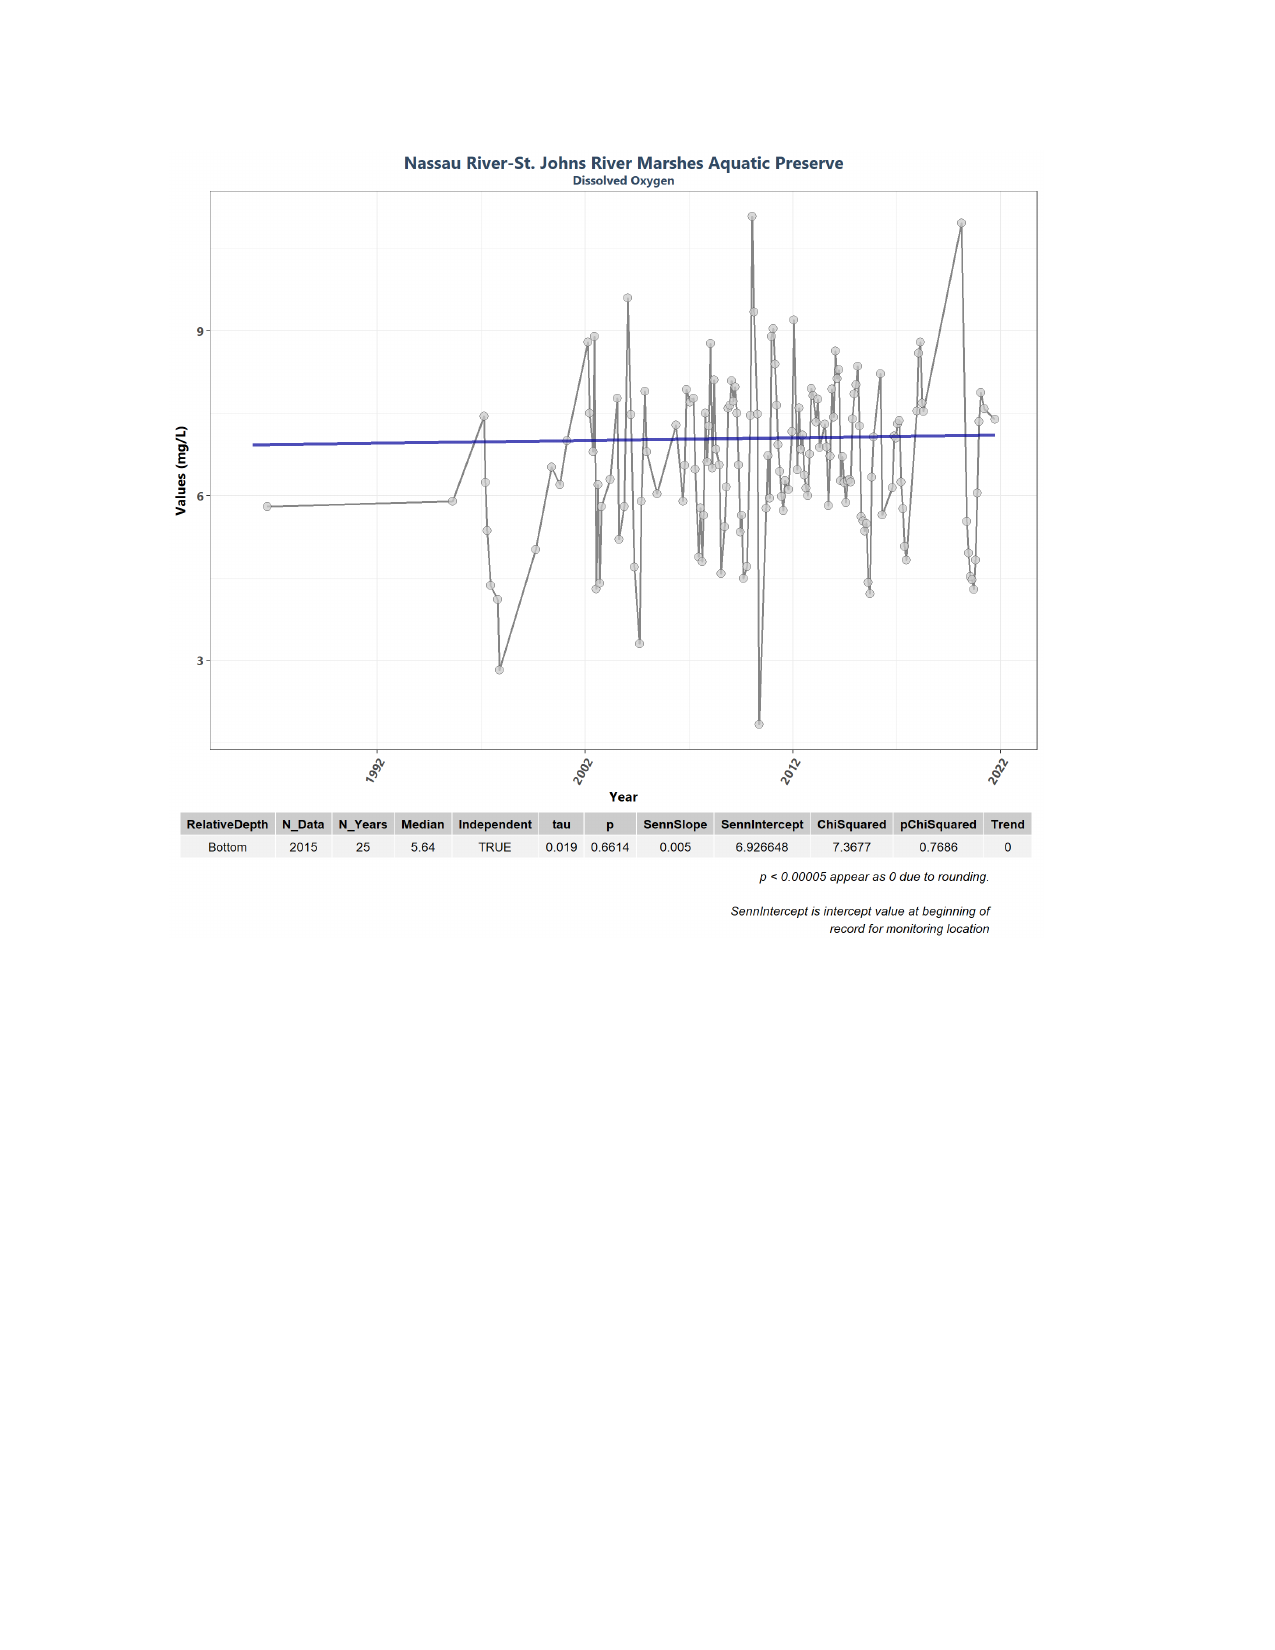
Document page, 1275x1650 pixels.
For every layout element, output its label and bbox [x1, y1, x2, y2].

picture [168, 150, 1044, 938]
